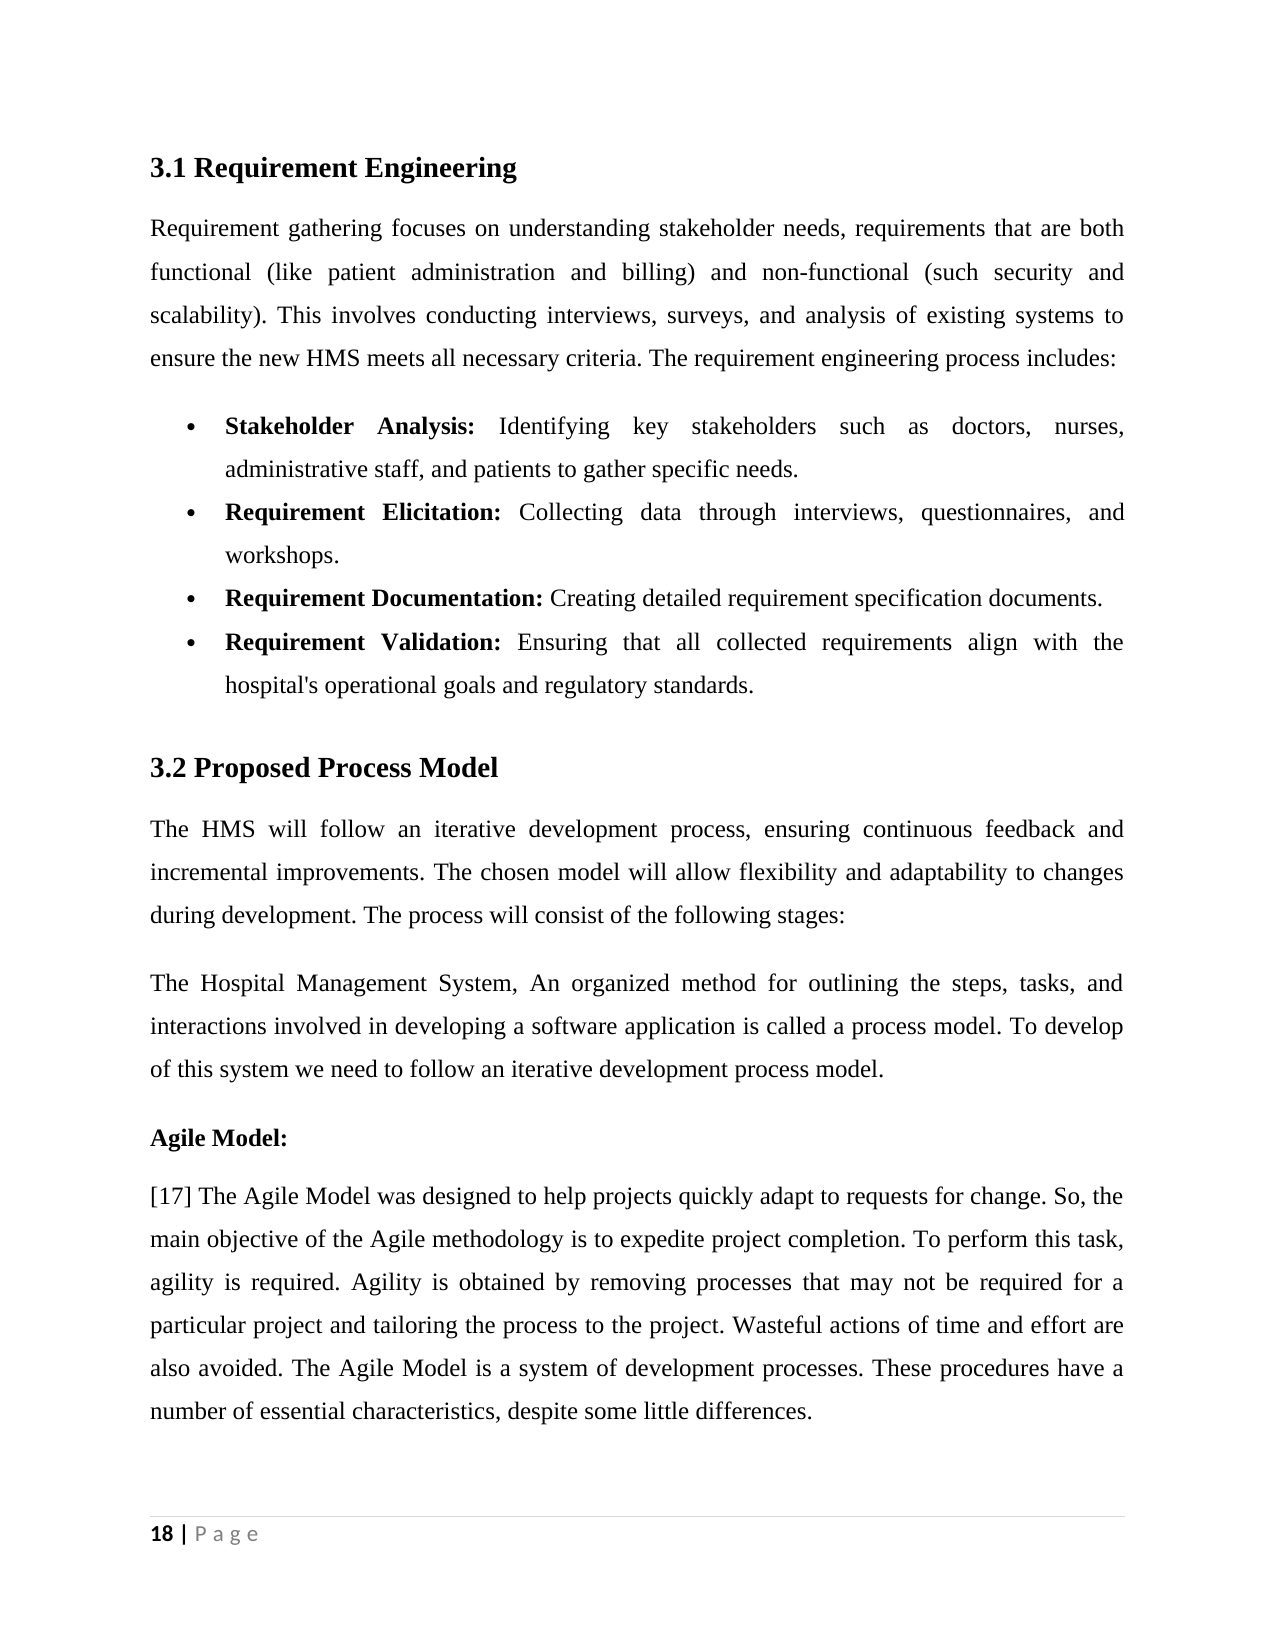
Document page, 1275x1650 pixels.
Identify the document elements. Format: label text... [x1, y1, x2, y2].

text 3.1 Requirement Engineering [150, 150, 1125, 183]
text The HMS will follow an iterative development process, ensuring continuous feedback and incremental improvements. The chosen model will allow flexibility and adaptability to changes during development. The process will consist of the following stages: [150, 814, 1125, 929]
list Requirement Elicitation: Collecting data through interviews, questionnaires, and workshops. [187, 497, 1125, 569]
text 3.2 Proposed Process Model [150, 750, 1125, 784]
list Requirement Validation: Ensuring that all collected requirements align with the hospital's operational goals and regulatory standards. [187, 627, 1125, 698]
text The Hospital Management System, An organized method for outlining the steps, tasks, and interactions involved in developing a software application is called a process model. To develop of this system we need to follow an iterative development process model. [150, 968, 1125, 1083]
list Stakeholder Analysis: Identifying key stakeholders such as doctors, nurses, administrative staff, and patients to gather specific needs. [187, 411, 1125, 483]
text [17] The Agile Model was designed to help projects quickly adapt to requests for change. So, the main objective of the Agile methodology is to expedite project completion. To perform this task, agility is required. Agility is obtained by removing processes that may not be required for a particular project and tailoring the process to the project. Wasteful actions of time and effort are also avoided. The Agile Model is a system of development processes. These procedures have a number of essential characteristics, despite some little differences. [150, 1181, 1125, 1425]
list Requirement Documentation: Creating detailed requirement specification documents. [187, 583, 1125, 612]
text Requirement gathering focuses on understanding stakeholder needs, requirements that are both functional (like patient administration and billing) and non-functional (such security and scalability). This involves conducting interviews, surveys, and analysis of existing systems to ensure the new HMS meets all necessary criteria. The requirement engineering process includes: [150, 213, 1125, 372]
text Agile Model: [150, 1123, 1125, 1151]
